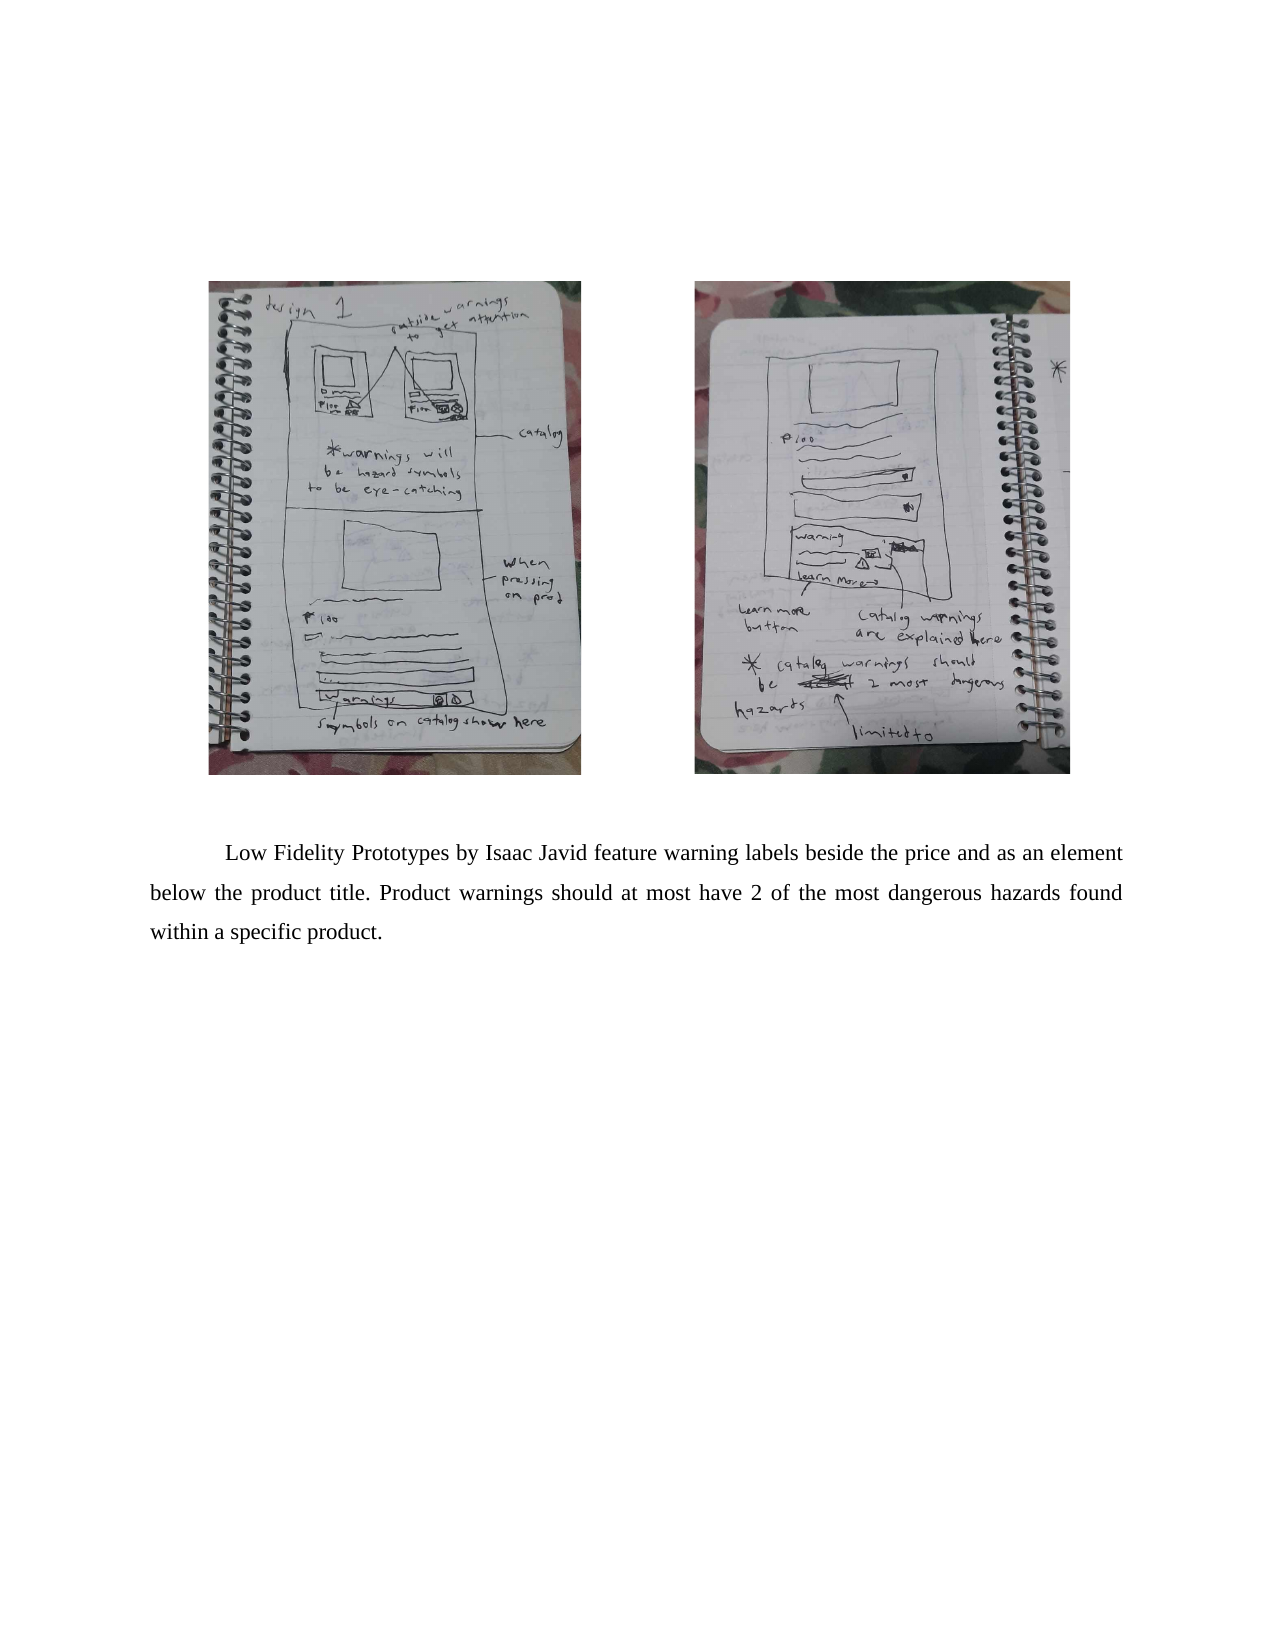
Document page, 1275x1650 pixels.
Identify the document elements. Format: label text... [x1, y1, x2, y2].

table_header [640, 271, 1125, 798]
picture [208, 281, 582, 775]
text Low Fidelity Prototypes by Isaac Javid feature warning labels beside the price and as an element below the product title. Product warnings should at most have 2 of the most dangerous hazards found within a specific product. [150, 839, 1125, 945]
picture [694, 281, 1071, 774]
table_header [152, 271, 638, 798]
